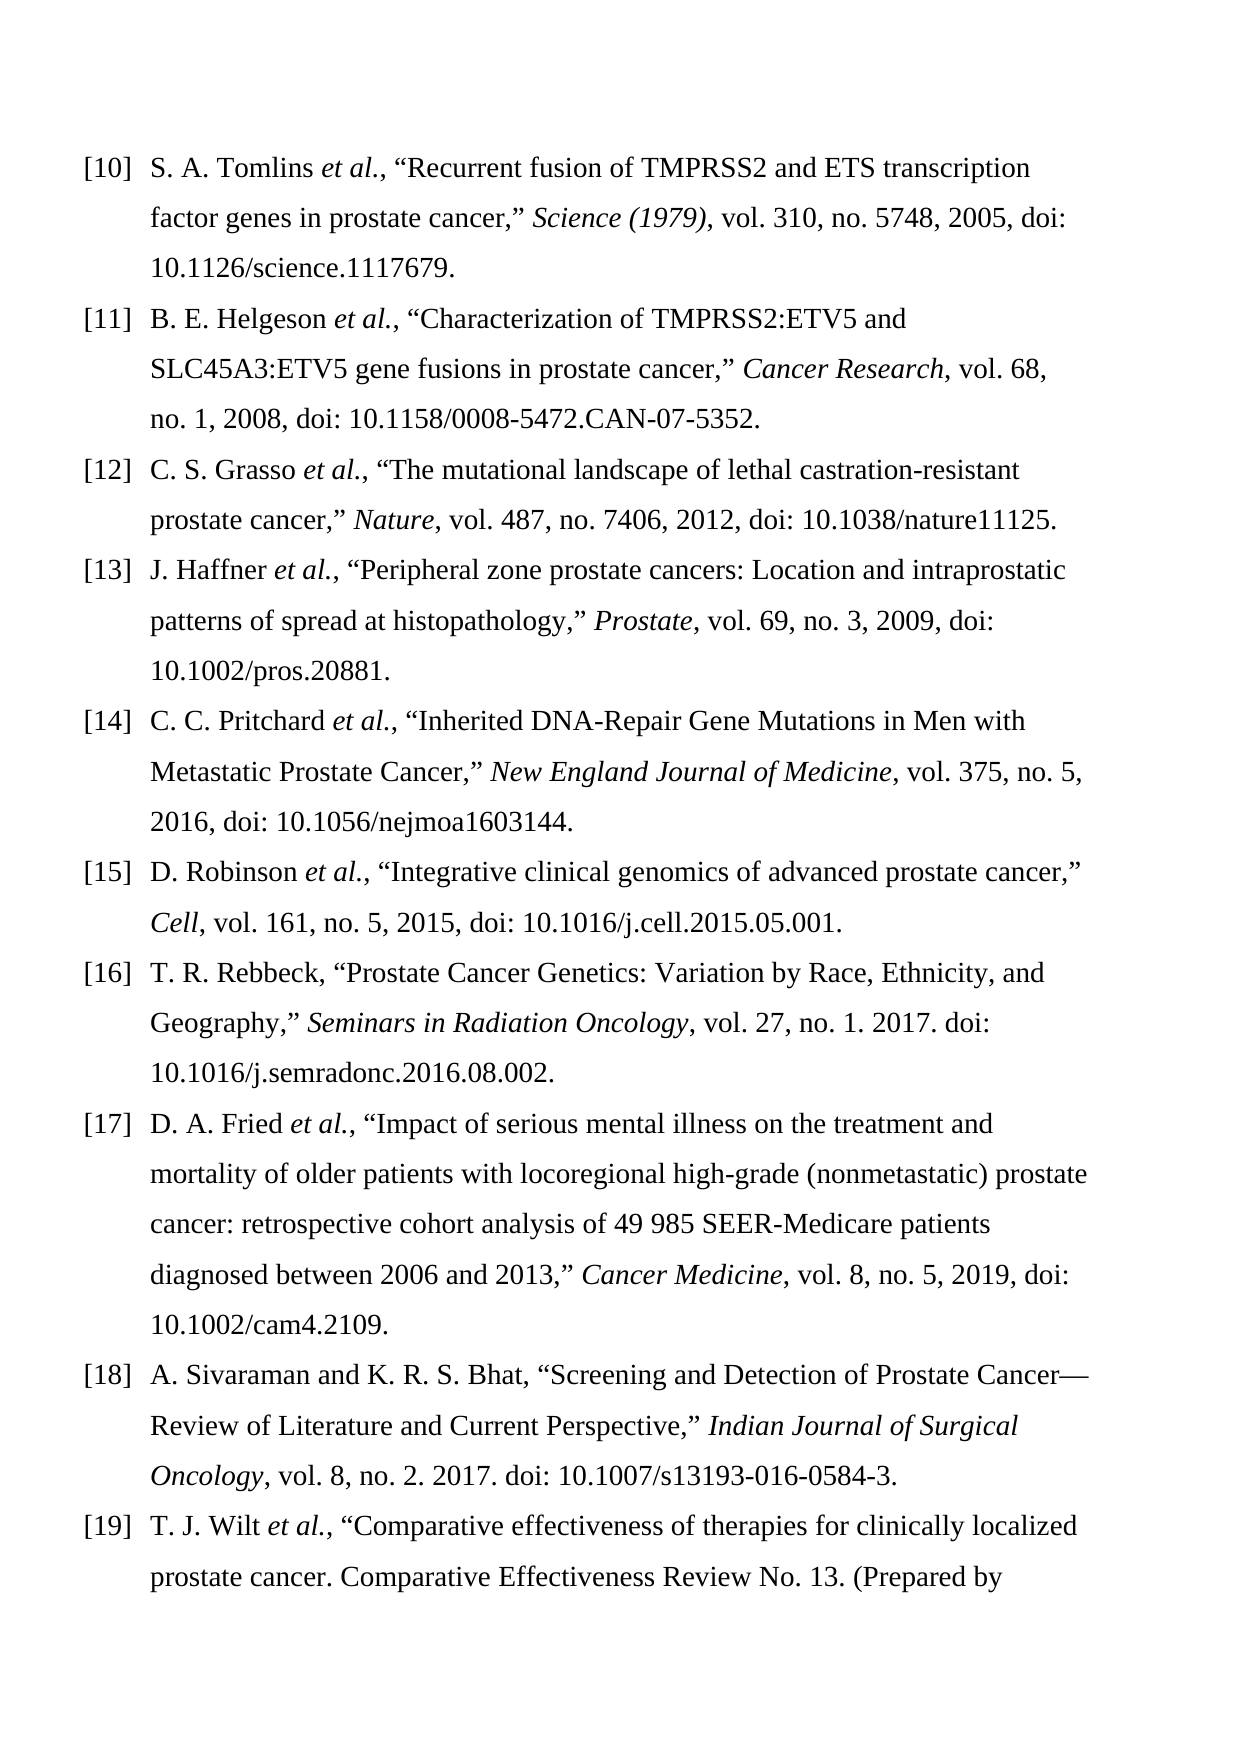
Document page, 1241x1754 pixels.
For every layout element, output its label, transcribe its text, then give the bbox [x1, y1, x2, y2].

text [10] S. A. Tomlins et al., “Recurrent fusion of TMPRSS2 and ETS transcription factor genes in prostate cancer,” Science (1979), vol. 310, no. 5748, 2005, doi: 10.1126/science.1117679. [83, 150, 1090, 284]
text [12] C. S. Grasso et al., “The mutational landscape of lethal castration-resistant prostate cancer,” Nature, vol. 487, no. 7406, 2012, doi: 10.1038/nature11125. [83, 452, 1090, 536]
text [11] B. E. Helgeson et al., “Characterization of TMPRSS2:ETV5 and SLC45A3:ETV5 gene fusions in prostate cancer,” Cancer Research, vol. 68, no. 1, 2008, doi: 10.1158/0008-5472.CAN-07-5352. [83, 301, 1090, 435]
text [16] T. R. Rebbeck, “Prostate Cancer Genetics: Variation by Race, Ethnicity, and Geography,” Seminars in Radiation Oncology, vol. 27, no. 1. 2017. doi: 10.1016/j.semradonc.2016.08.002. [83, 955, 1090, 1089]
text [18] A. Sivaraman and K. R. S. Bhat, “Screening and Detection of Prostate Cancer—Review of Literature and Current Perspective,” Indian Journal of Surgical Oncology, vol. 8, no. 2. 2017. doi: 10.1007/s13193-016-0584-3. [83, 1357, 1090, 1492]
text [15] D. Robinson et al., “Integrative clinical genomics of advanced prostate cancer,” Cell, vol. 161, no. 5, 2015, doi: 10.1016/j.cell.2015.05.001. [83, 854, 1090, 938]
text [17] D. A. Fried et al., “Impact of serious mental illness on the treatment and mortality of older patients with locoregional high-grade (nonmetastatic) prostate cancer: retrospective cohort analysis of 49 985 SEER-Medicare patients diagnosed between 2006 and 2013,” Cancer Medicine, vol. 8, no. 5, 2019, doi: 10.1002/cam4.2109. [83, 1106, 1090, 1341]
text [83, 1508, 1090, 1592]
text [13] J. Haffner et al., “Peripheral zone prostate cancers: Location and intraprostatic patterns of spread at histopathology,” Prostate, vol. 69, no. 3, 2009, doi: 10.1002/pros.20881. [83, 552, 1090, 687]
text [14] C. C. Pritchard et al., “Inherited DNA-Repair Gene Mutations in Men with Metastatic Prostate Cancer,” New England Journal of Medicine, vol. 375, no. 5, 2016, doi: 10.1056/nejmoa1603144. [83, 703, 1090, 838]
